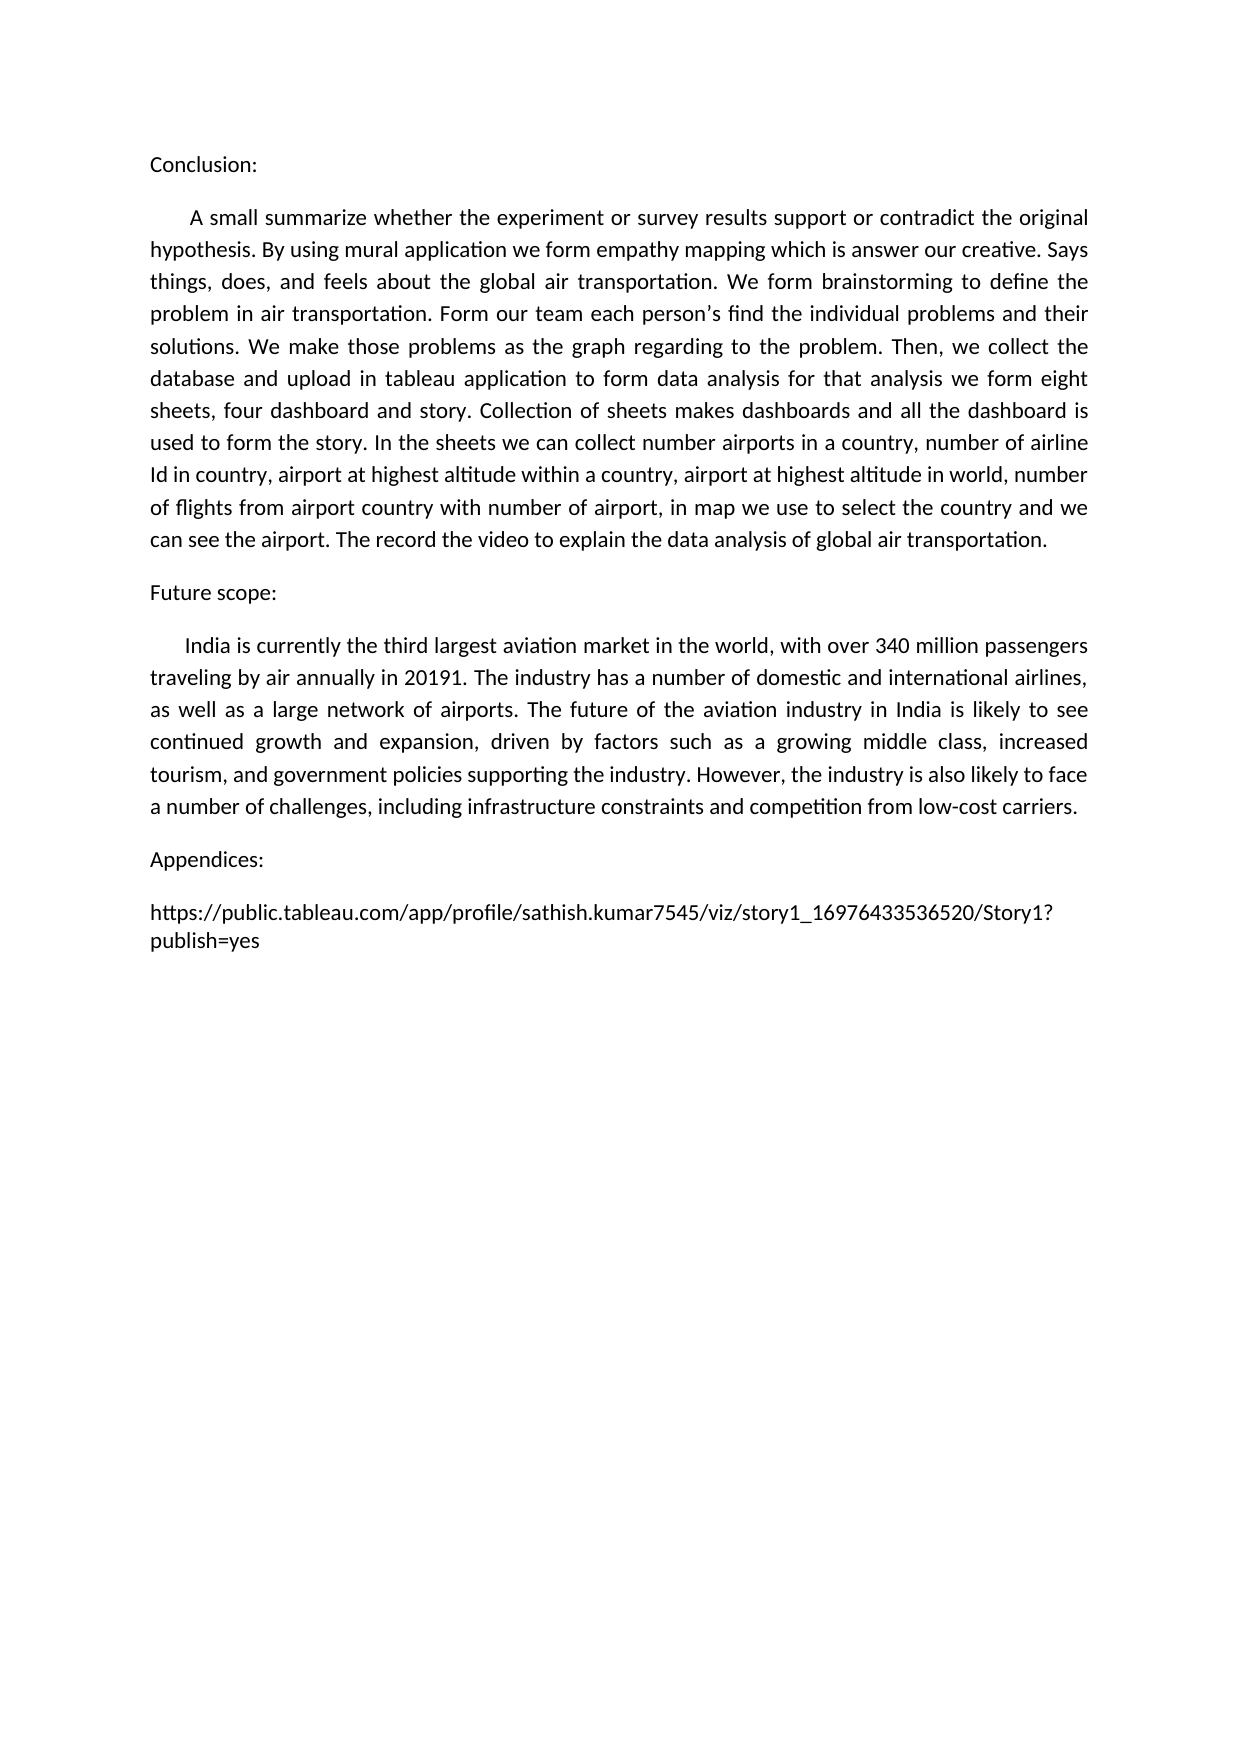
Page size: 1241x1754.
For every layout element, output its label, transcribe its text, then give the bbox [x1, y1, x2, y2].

text https://public.tableau.com/app/profile/sathish.kumar7545/viz/story1_16976433536520/Story1?publish=yes [150, 898, 1090, 954]
text A small summarize whether the experiment or survey results support or contradict the original hypothesis. By using mural application we form empathy mapping which is answer our creative. Says things, does, and feels about the global air transportation. We form brainstorming to define the problem in air transportation. Form our team each person’s find the individual problems and their solutions. We make those problems as the graph regarding to the problem. Then, we collect the database and upload in tableau application to form data analysis for that analysis we form eight sheets, four dashboard and story. Collection of sheets makes dashboards and all the dashboard is used to form the story. In the sheets we can collect number airports in a country, number of airline Id in country, airport at highest altitude within a country, airport at highest altitude in world, number of flights from airport country with number of airport, in map we use to select the country and we can see the airport. The record the video to explain the data analysis of global air transportation. [150, 203, 1090, 553]
text India is currently the third largest aviation market in the world, with over 340 million passengers traveling by air annually in 20191. The industry has a number of domestic and international airlines, as well as a large network of airports. The future of the aviation industry in India is likely to see continued growth and expansion, driven by factors such as a growing middle class, increased tourism, and government policies supporting the industry. However, the industry is also likely to face a number of challenges, including infrastructure constraints and competition from low-cost carriers. [150, 631, 1090, 820]
text Appendices: [150, 845, 1090, 873]
text Future scope: [150, 578, 1090, 606]
text Conclusion: [150, 150, 1090, 178]
